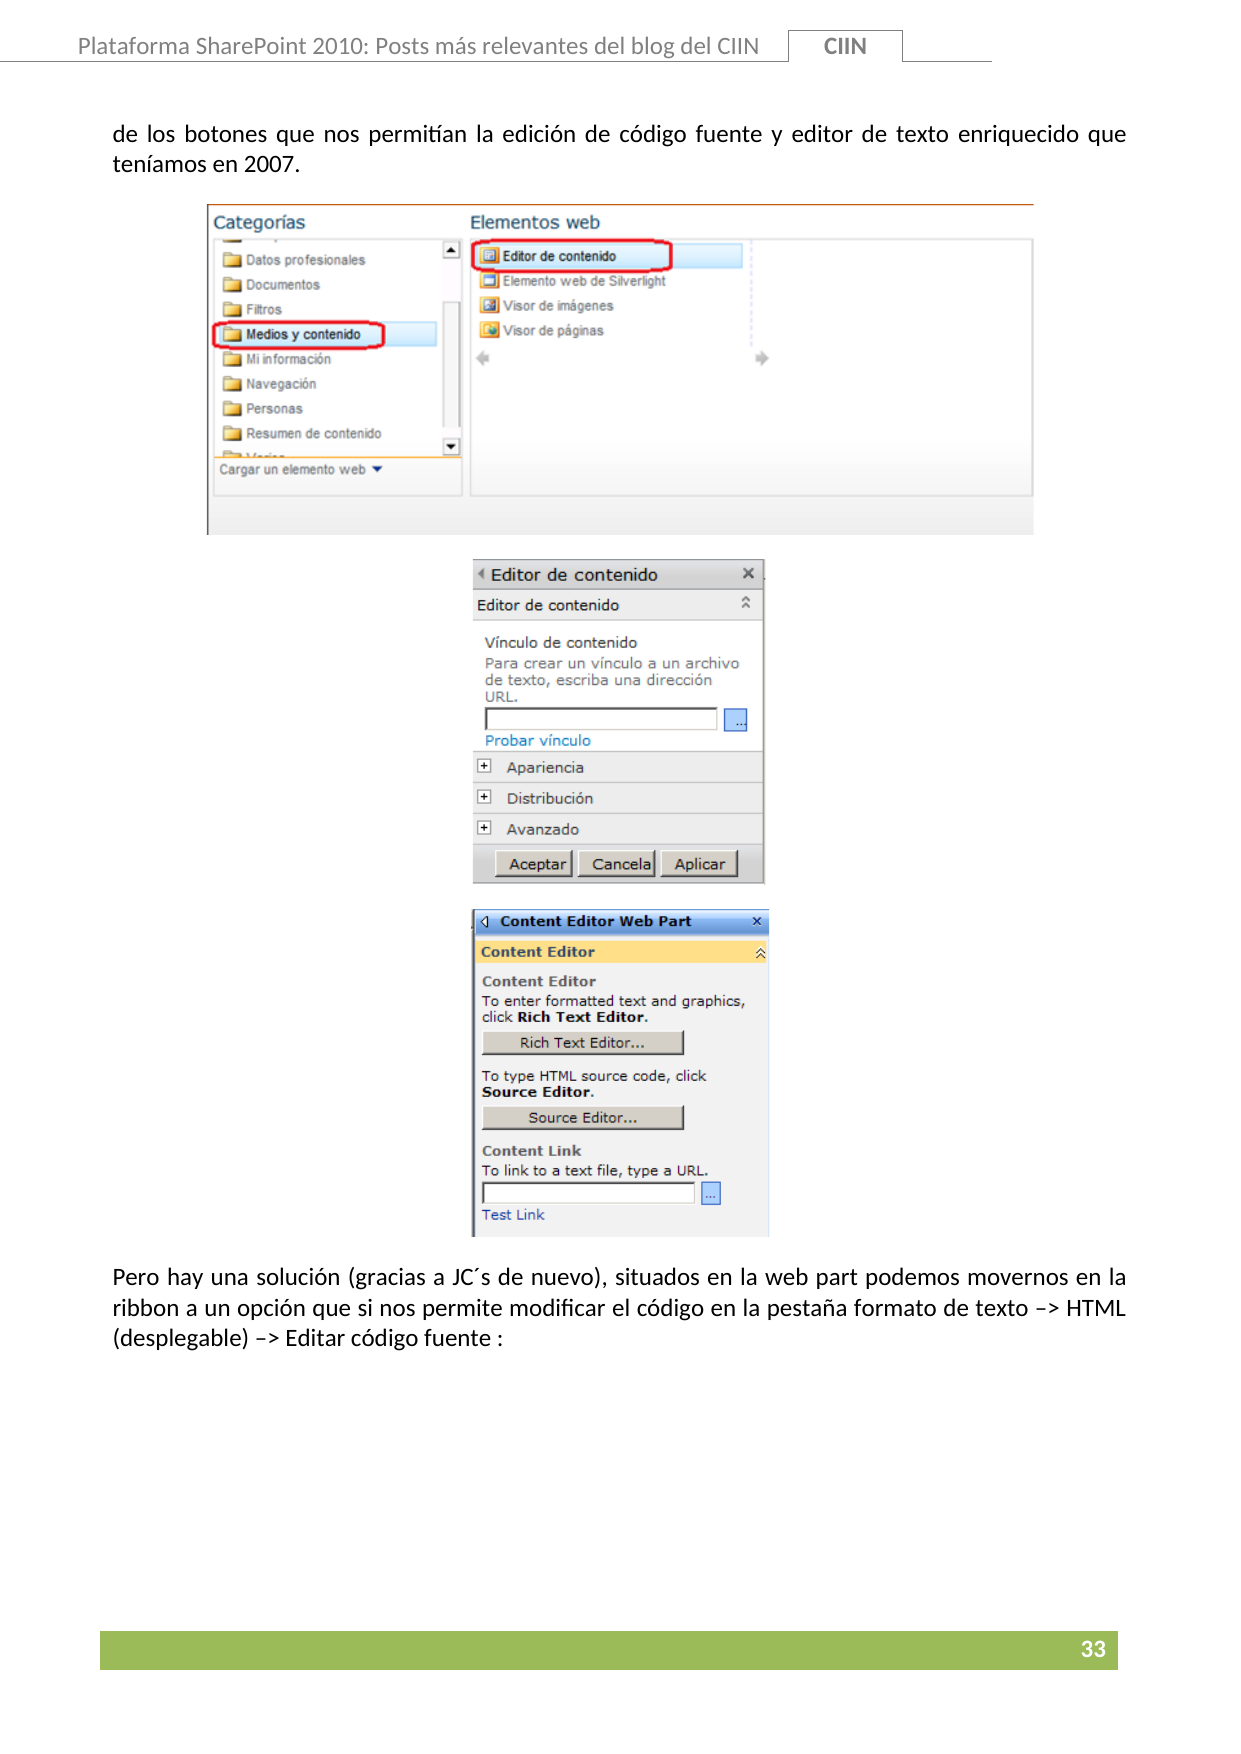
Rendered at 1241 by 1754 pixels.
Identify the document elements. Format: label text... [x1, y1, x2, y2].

text Pero hay una solución (gracias a JC´s de nuevo), situados en la web part podemos movernos en la ribbon a un opción que si nos permite modificar el código en la pestaña formato de texto –> HTML (desplegable) –> Editar código fuente : [112, 1261, 1128, 1353]
picture [472, 559, 768, 885]
picture [471, 909, 770, 1237]
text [112, 118, 1128, 179]
picture [206, 204, 1034, 535]
